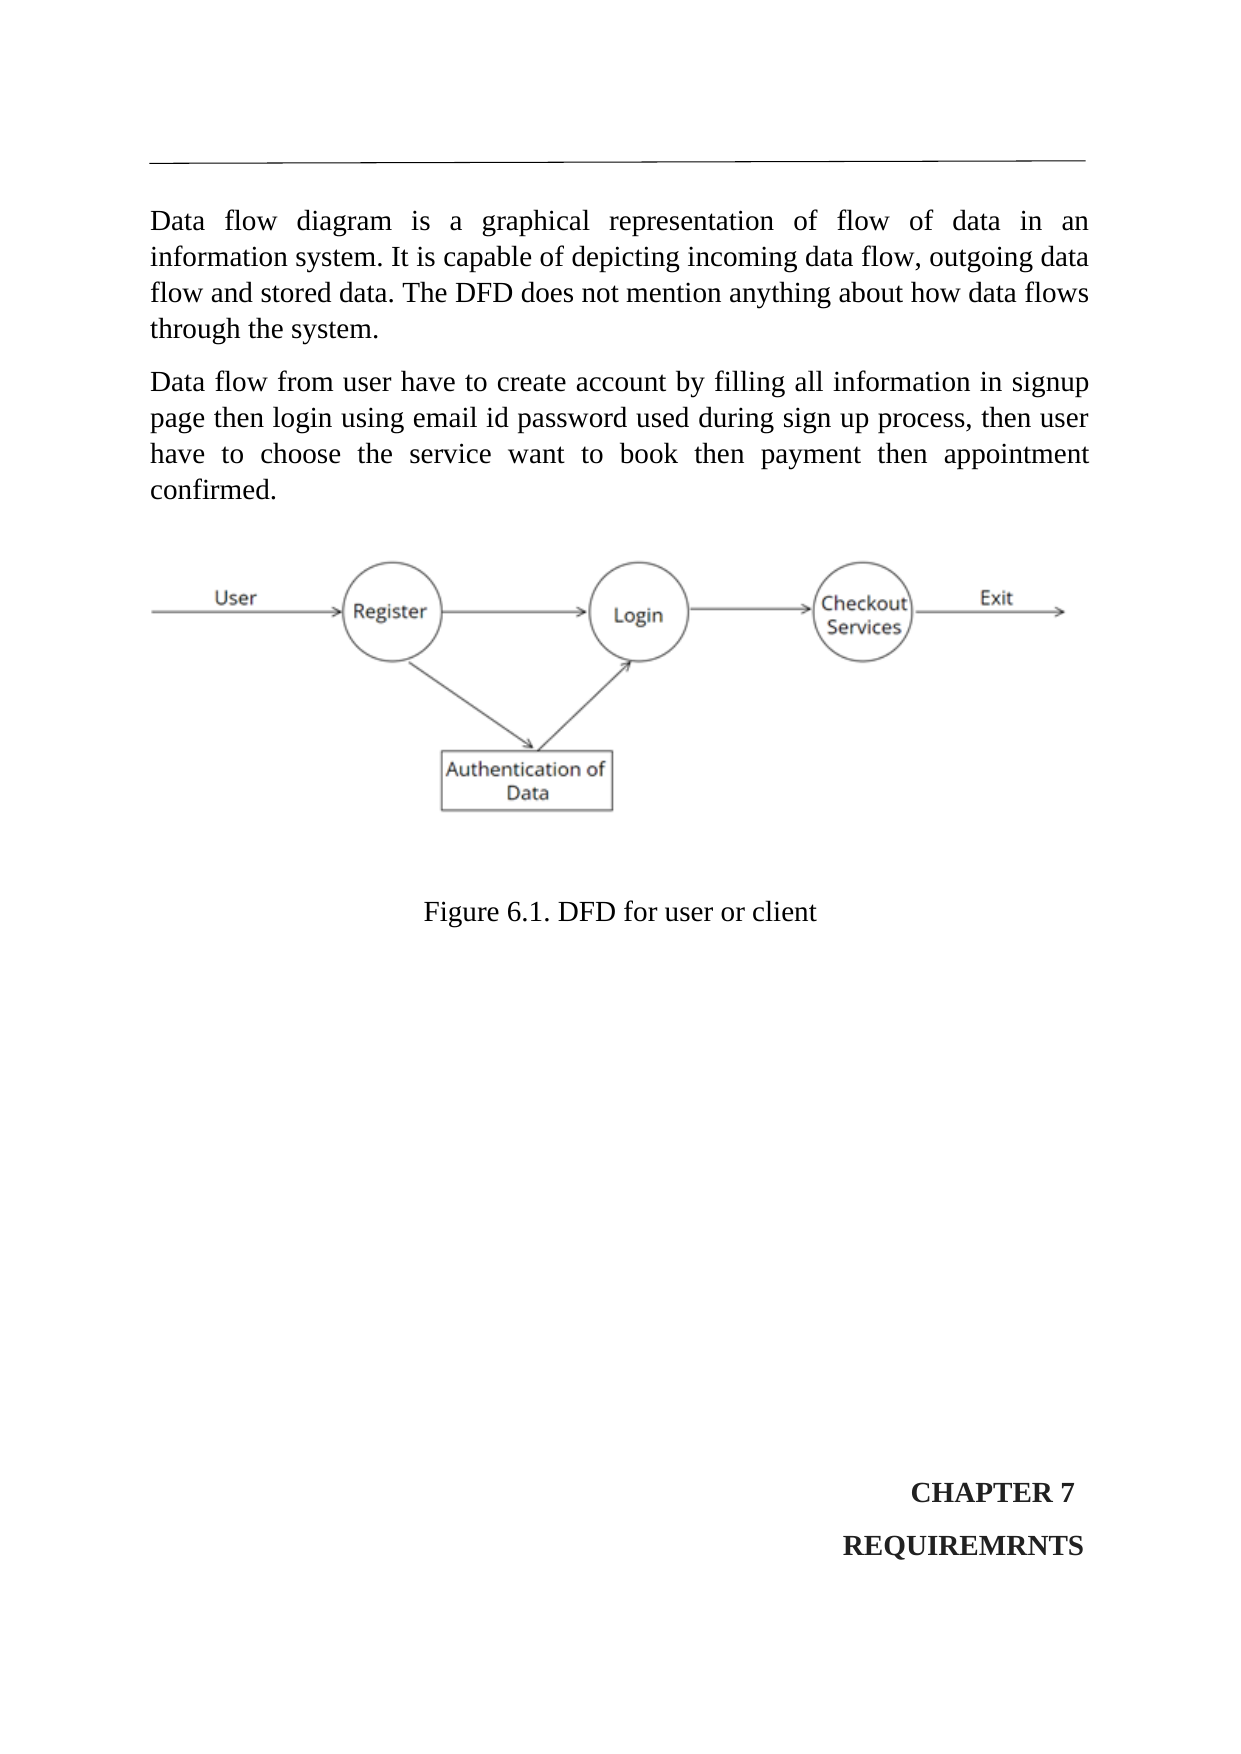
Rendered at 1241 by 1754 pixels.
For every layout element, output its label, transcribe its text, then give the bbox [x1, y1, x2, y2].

text CHAPTER 7 [750, 1475, 1090, 1509]
text Data flow diagram is a graphical representation of flow of data in an information system. It is capable of depicting incoming data flow, outgoing data flow and stored data. The DFD does not mention anything about how data flows through the system. [150, 203, 1090, 345]
text Figure 6.1. DFD for user or client [150, 894, 1090, 928]
text Data flow from user have to create account by filling all information in signup page then login using email id password used during sign up process, then user have to choose the service want to book then payment then appointment confirmed. [150, 364, 1090, 506]
text REQUIREMRNTS [675, 1528, 1090, 1561]
picture [150, 525, 1077, 876]
